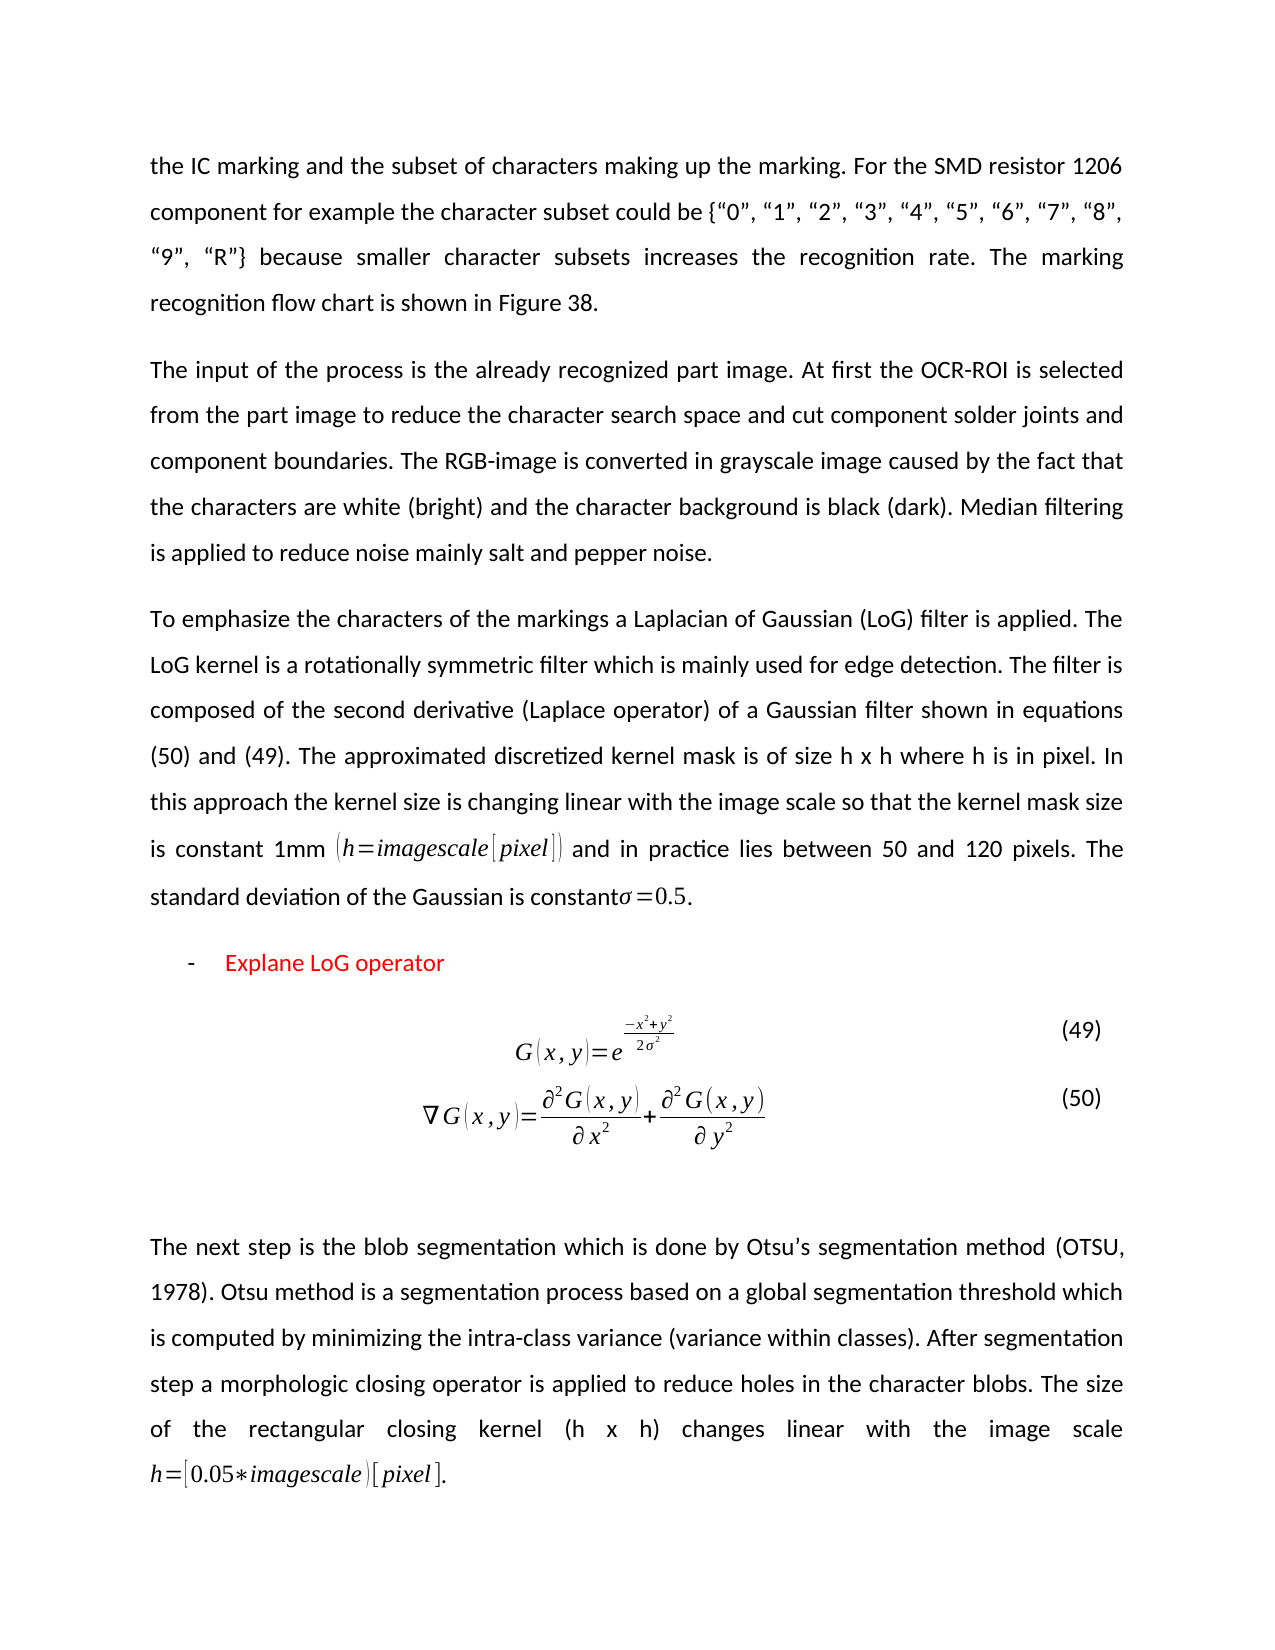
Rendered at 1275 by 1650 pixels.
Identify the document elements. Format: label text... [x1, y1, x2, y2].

table_cell (50) [1050, 1082, 1136, 1164]
table_header (49) [1050, 1014, 1136, 1082]
text To emphasize the characters of the markings a Laplacian of Gaussian (LoG) filter is applied. The LoG kernel is a rotationally symmetric filter which is mainly used for edge detection. The filter is composed of the second derivative (Laplace operator) of a Gaussian filter shown in equations (50) and (49). The approximated discretized kernel mask is of size h x h where h is in pixel. In this approach the kernel size is changing linear with the image scale so that the kernel mask size is constant 1mm and in practice lies between 50 and 120 pixels. The standard deviation of the Gaussian is constant. [150, 603, 1125, 911]
list Explane LoG operator [187, 947, 1125, 978]
text The input of the process is the already recognized part image. At first the OCR-ROI is selected from the part image to reduce the character search space and cut component solder joints and component boundaries. The RGB-image is converted in grayscale image caused by the fact that the characters are white (bright) and the character background is black (dark). Median filtering is applied to reduce noise mainly salt and pepper noise. [150, 354, 1125, 567]
table_header [139, 1014, 1050, 1082]
table_cell [139, 1082, 1050, 1164]
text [150, 150, 1125, 318]
text The next step is the blob segmentation which is done by Otsu’s segmentation method . Otsu method is a segmentation process based on a global segmentation threshold which is computed by minimizing the intra-class variance (variance within classes). After segmentation step a morphologic closing operator is applied to reduce holes in the character blobs. The size of the rectangular closing kernel (h x h) changes linear with the image scale . [150, 1231, 1125, 1490]
